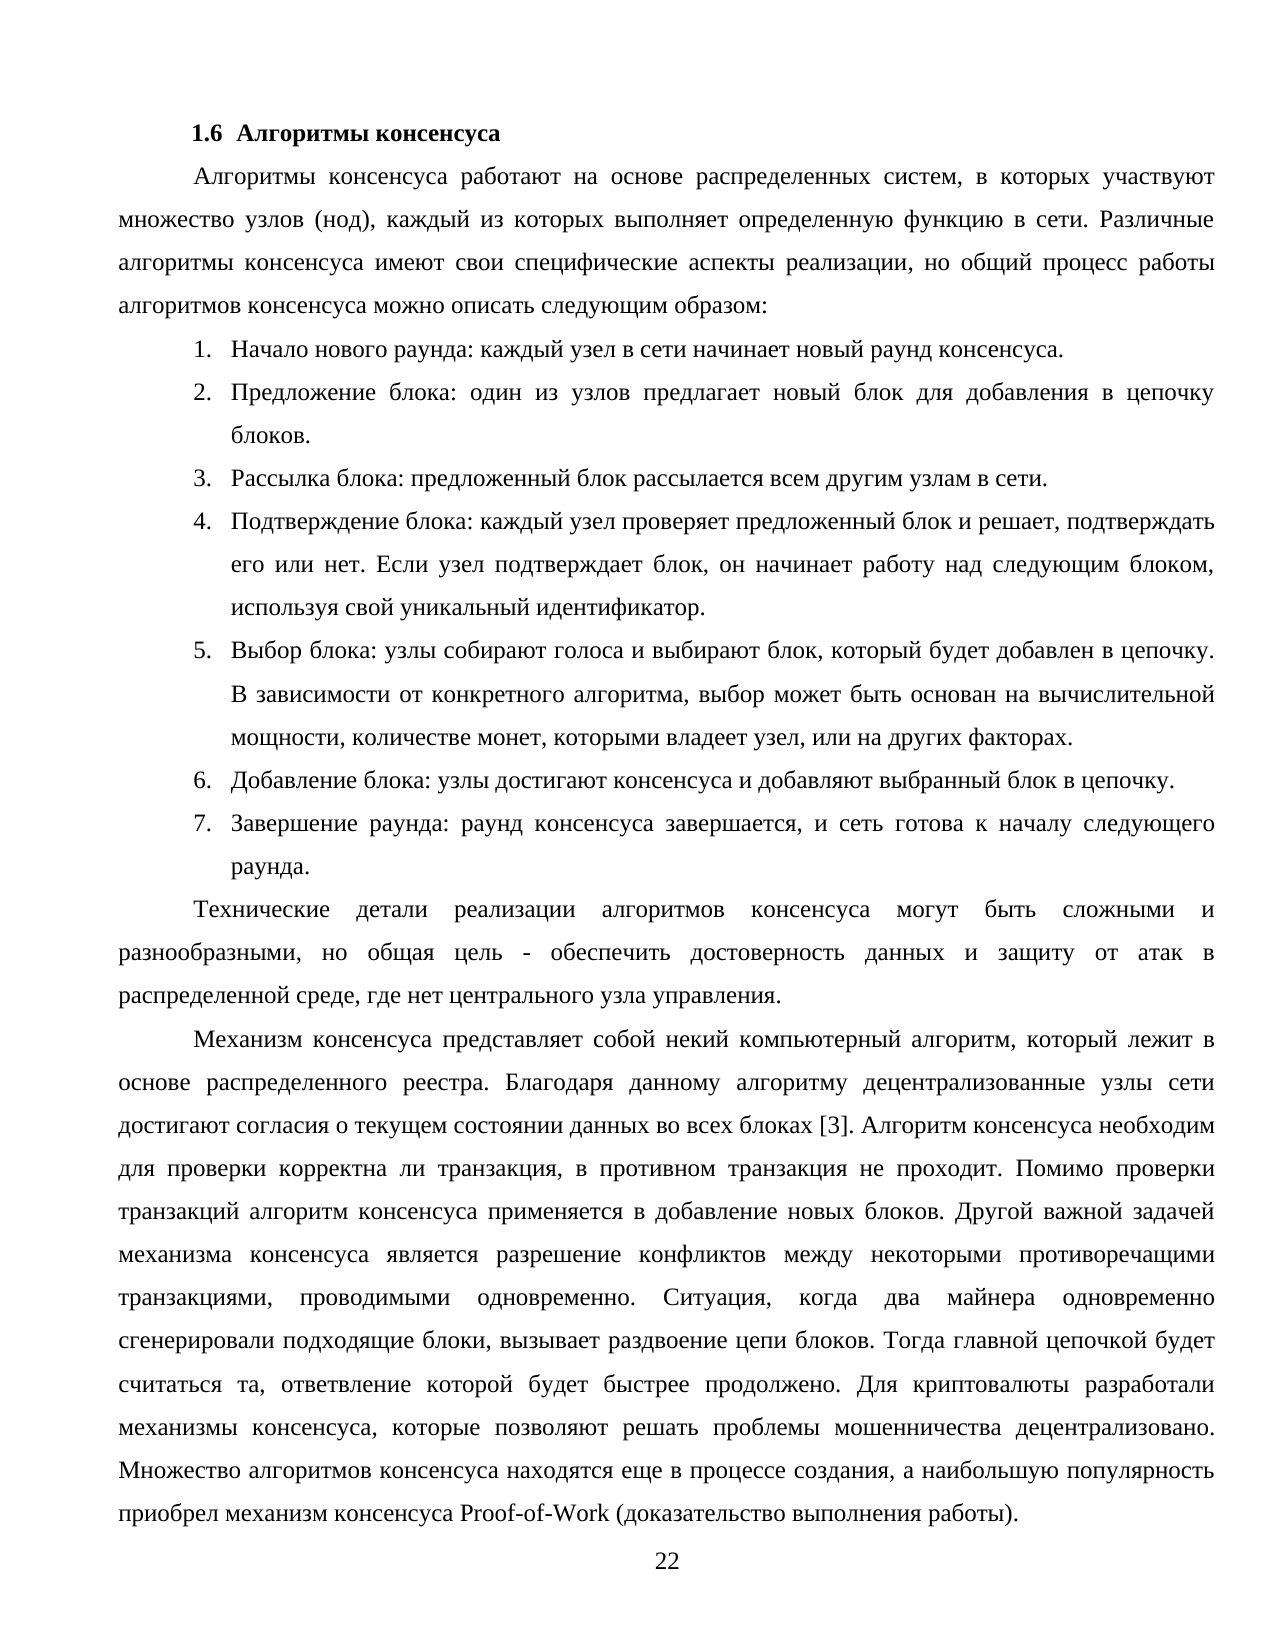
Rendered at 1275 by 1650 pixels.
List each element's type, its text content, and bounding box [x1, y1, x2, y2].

text Технические детали реализации алгоритмов консенсуса могут быть сложными и разнообразными, но общая цель - обеспечить достоверность данных и защиту от атак в распределенной среде, где нет центрального узла управления. [118, 894, 1216, 1009]
list Рассылка блока: предложенный блок рассылается всем другим узлам в сети. [193, 463, 1216, 492]
subtitle Алгоритмы консенсуса [191, 118, 1216, 147]
list Подтверждение блока: каждый узел проверяет предложенный блок и решает, подтверждать его или нет. Если узел подтверждает блок, он начинает работу над следующим блоком, используя свой уникальный идентификатор. [193, 506, 1216, 621]
text Механизм консенсуса представляет собой некий компьютерный алгоритм, который лежит в основе распределенного реестра. Благодаря данному алгоритму децентрализованные узлы сети достигают согласия о текущем состоянии данных во всех блоках [3]. Алгоритм консенсуса необходим для проверки корректна ли транзакция, в противном транзакция не проходит. Помимо проверки транзакций алгоритм консенсуса применяется в добавление новых блоков. Другой важной задачей механизма консенсуса является разрешение конфликтов между некоторыми противоречащими транзакциями, проводимыми одновременно. Ситуация, когда два майнера одновременно сгенерировали подходящие блоки, вызывает раздвоение цепи блоков. Тогда главной цепочкой будет считаться та, ответвление которой будет быстрее продолжено. Для криптовалюты разработали механизмы консенсуса, которые позволяют решать проблемы мошенничества децентрализовано. Множество алгоритмов консенсуса находятся еще в процессе создания, а наибольшую популярность приобрел механизм консенсуса Proof-of-Work (доказательство выполнения работы). [118, 1024, 1216, 1527]
list Предложение блока: один из узлов предлагает новый блок для добавления в цепочку блоков. [193, 377, 1216, 449]
text Алгоритмы консенсуса работают на основе распределенных систем, в которых участвуют множество узлов (нод), каждый из которых выполняет определенную функцию в сети. Различные алгоритмы консенсуса имеют свои специфические аспекты реализации, но общий процесс работы алгоритмов консенсуса можно описать следующим образом: [118, 161, 1216, 319]
list Выбор блока: узлы собирают голоса и выбирают блок, который будет добавлен в цепочку. В зависимости от конкретного алгоритма, выбор может быть основан на вычислительной мощности, количестве монет, которыми владеет узел, или на других факторах. [193, 636, 1216, 751]
list Завершение раунда: раунд консенсуса завершается, и сеть готова к началу следующего раунда. [193, 808, 1216, 880]
list Начало нового раунда: каждый узел в сети начинает новый раунд консенсуса. [193, 334, 1216, 362]
list Добавление блока: узлы достигают консенсуса и добавляют выбранный блок в цепочку. [193, 765, 1216, 794]
